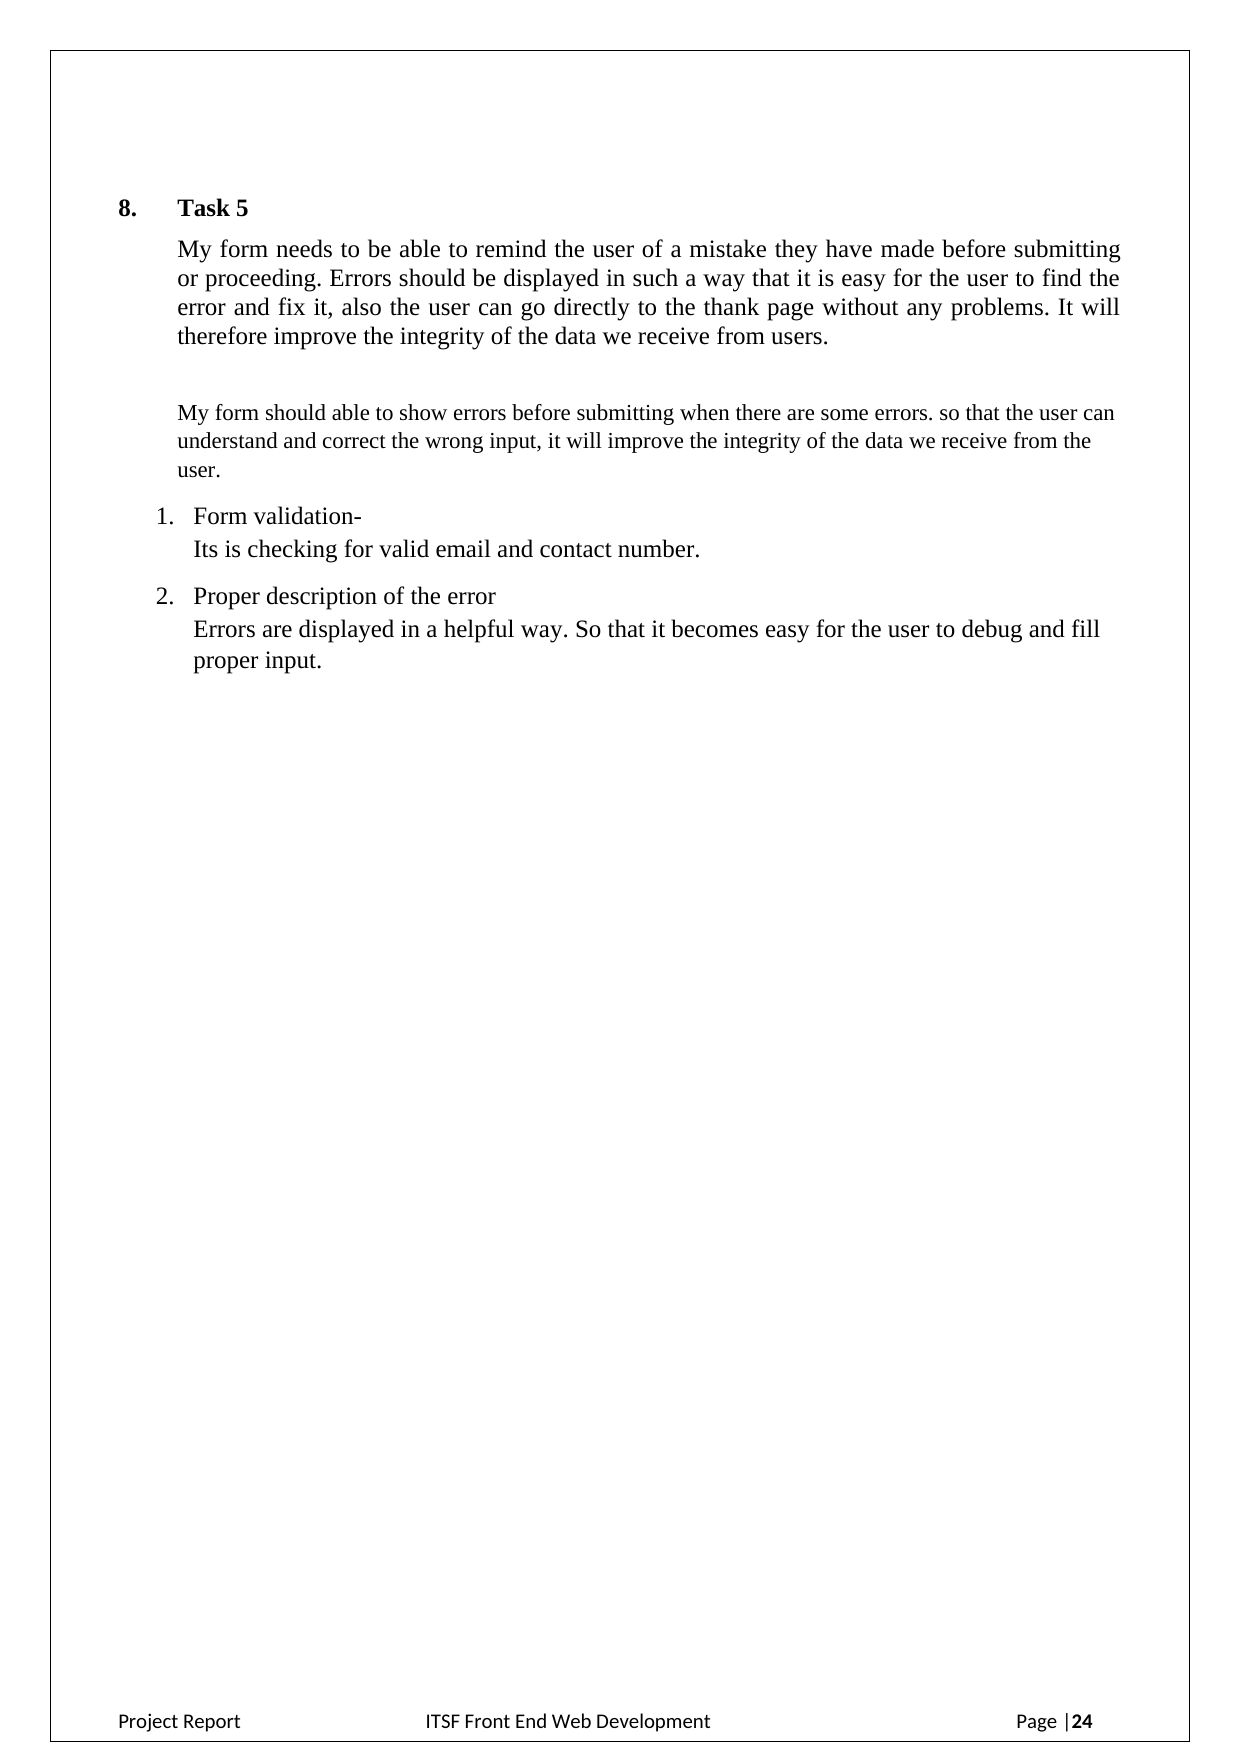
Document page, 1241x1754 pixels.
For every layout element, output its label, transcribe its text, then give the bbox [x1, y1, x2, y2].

list Proper description of the error [156, 581, 1122, 610]
text Task 5 [118, 189, 1122, 222]
text Its is checking for valid email and contact number. [193, 534, 1122, 562]
list Form validation- [156, 501, 1122, 529]
text My form should able to show errors before submitting when there are some errors. so that the user can understand and correct the wrong input, it will improve the integrity of the data we receive from the user. [177, 399, 1122, 482]
text Errors are displayed in a helpful way. So that it becomes easy for the user to debug and fill proper input. [193, 614, 1122, 674]
text My form needs to be able to remind the user of a mistake they have made before submitting or proceeding. Errors should be displayed in such a way that it is easy for the user to find the error and fix it, also the user can go directly to the thank page without any problems. It will therefore improve the integrity of the data we receive from users. [177, 234, 1122, 349]
